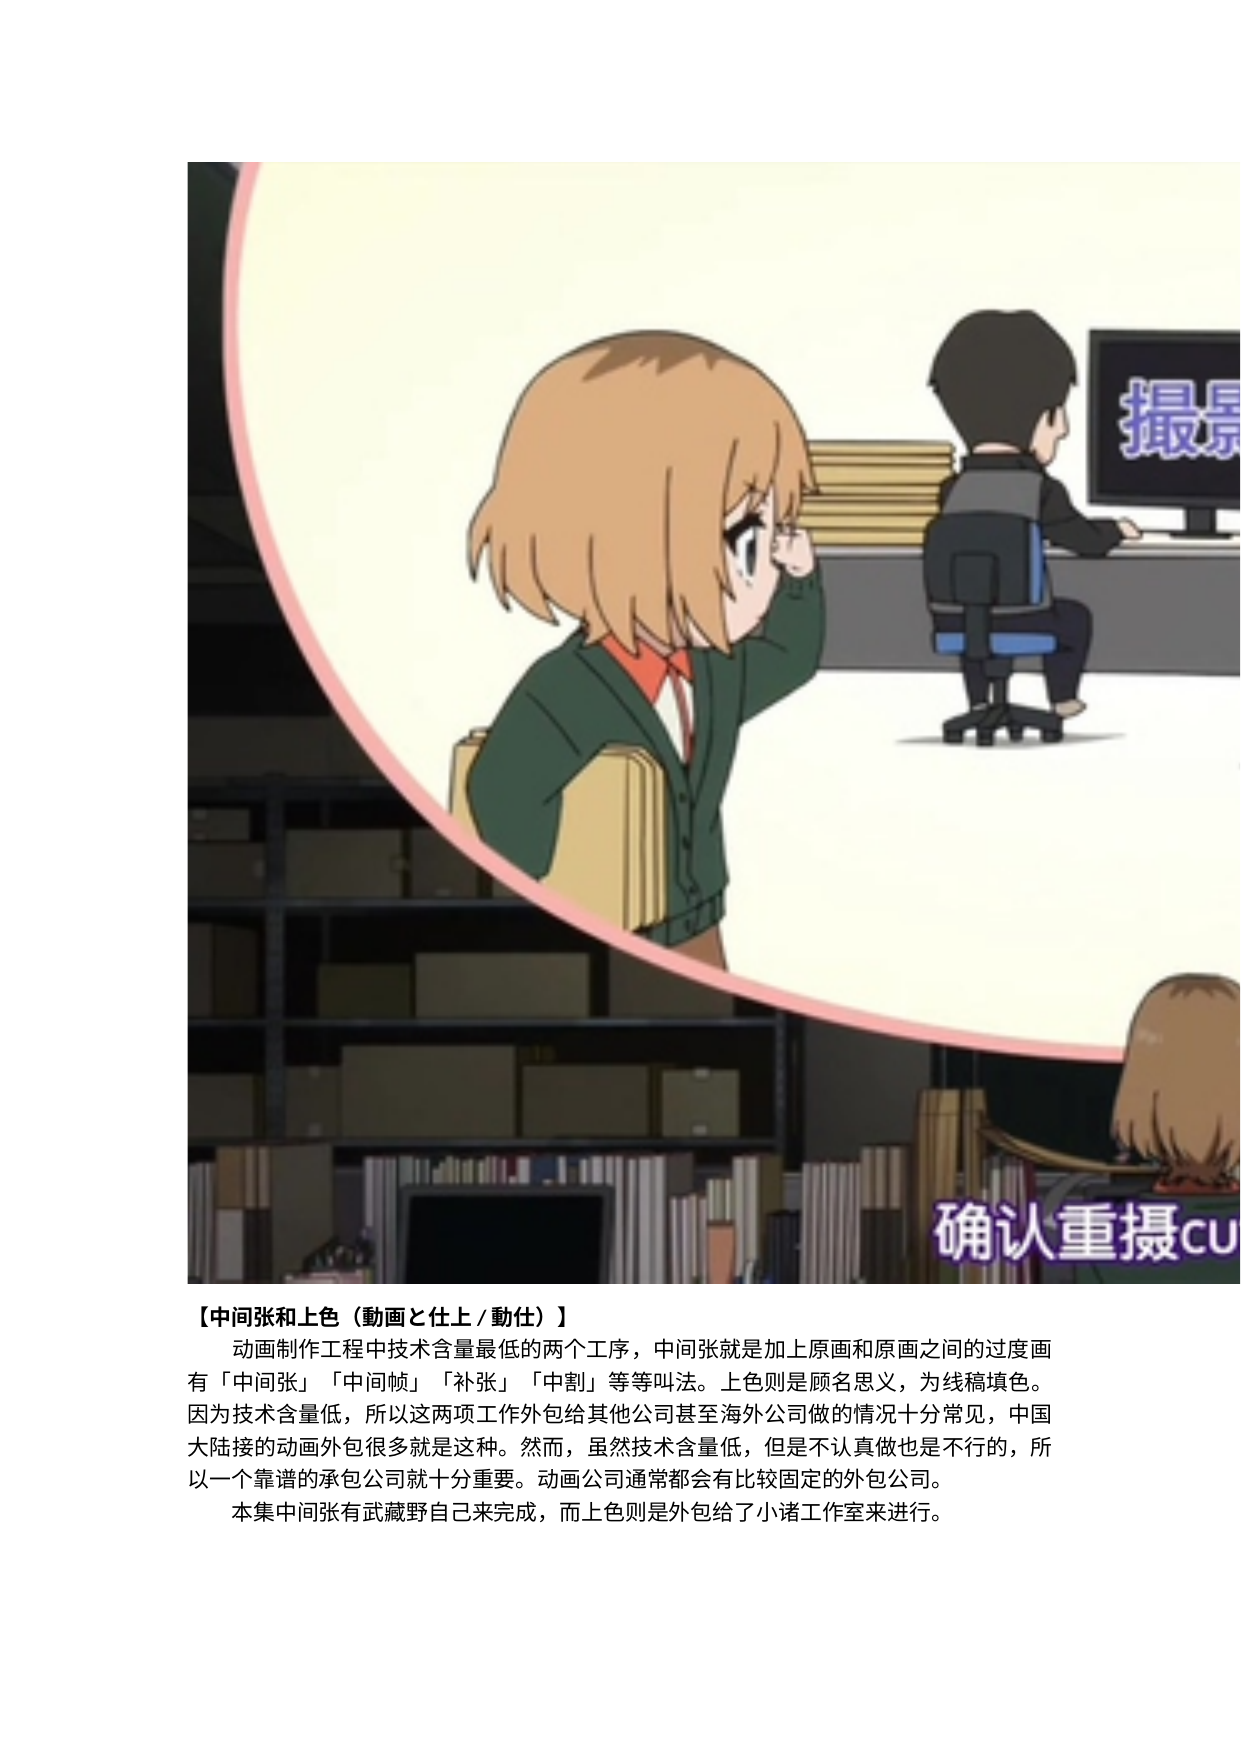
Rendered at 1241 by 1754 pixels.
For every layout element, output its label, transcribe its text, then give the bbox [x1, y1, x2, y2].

picture [187, 162, 1241, 1284]
